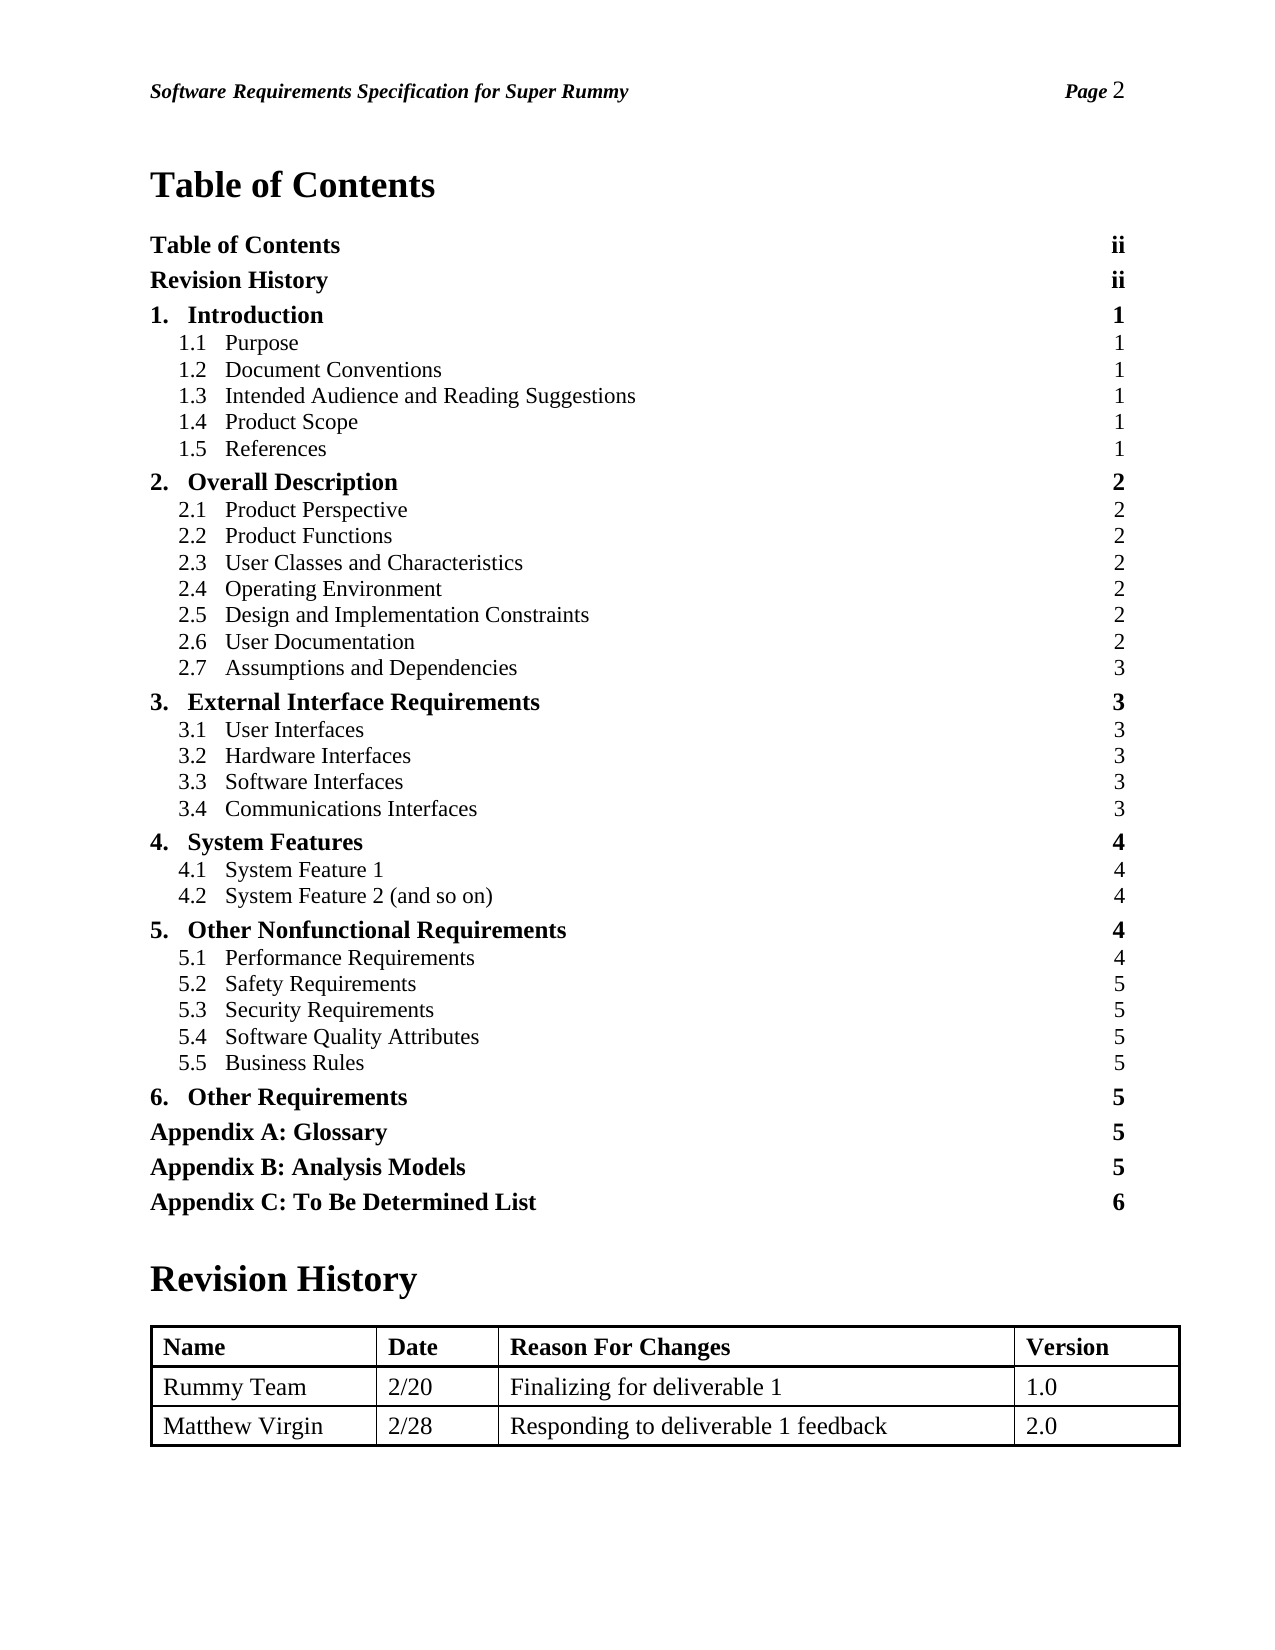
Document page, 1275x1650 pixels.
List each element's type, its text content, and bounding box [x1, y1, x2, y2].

table_cell 1.0 [1015, 1367, 1178, 1405]
table_cell Finalizing for deliverable 1 [499, 1368, 1014, 1405]
table_header Name [153, 1328, 376, 1365]
table_header Date [377, 1328, 498, 1365]
table_cell Rummy Team [153, 1368, 376, 1405]
table_header Version [1015, 1328, 1178, 1365]
table_cell 2/28 [377, 1407, 498, 1444]
table_cell Responding to deliverable 1 feedback [499, 1407, 1014, 1444]
table_cell 2.0 [1015, 1407, 1178, 1444]
table_cell Matthew Virgin [153, 1407, 376, 1444]
text Revision History [150, 1257, 1125, 1300]
text Table of Contents [150, 162, 1125, 206]
table_header Reason For Changes [499, 1328, 1014, 1365]
table_cell 2/20 [377, 1368, 498, 1405]
